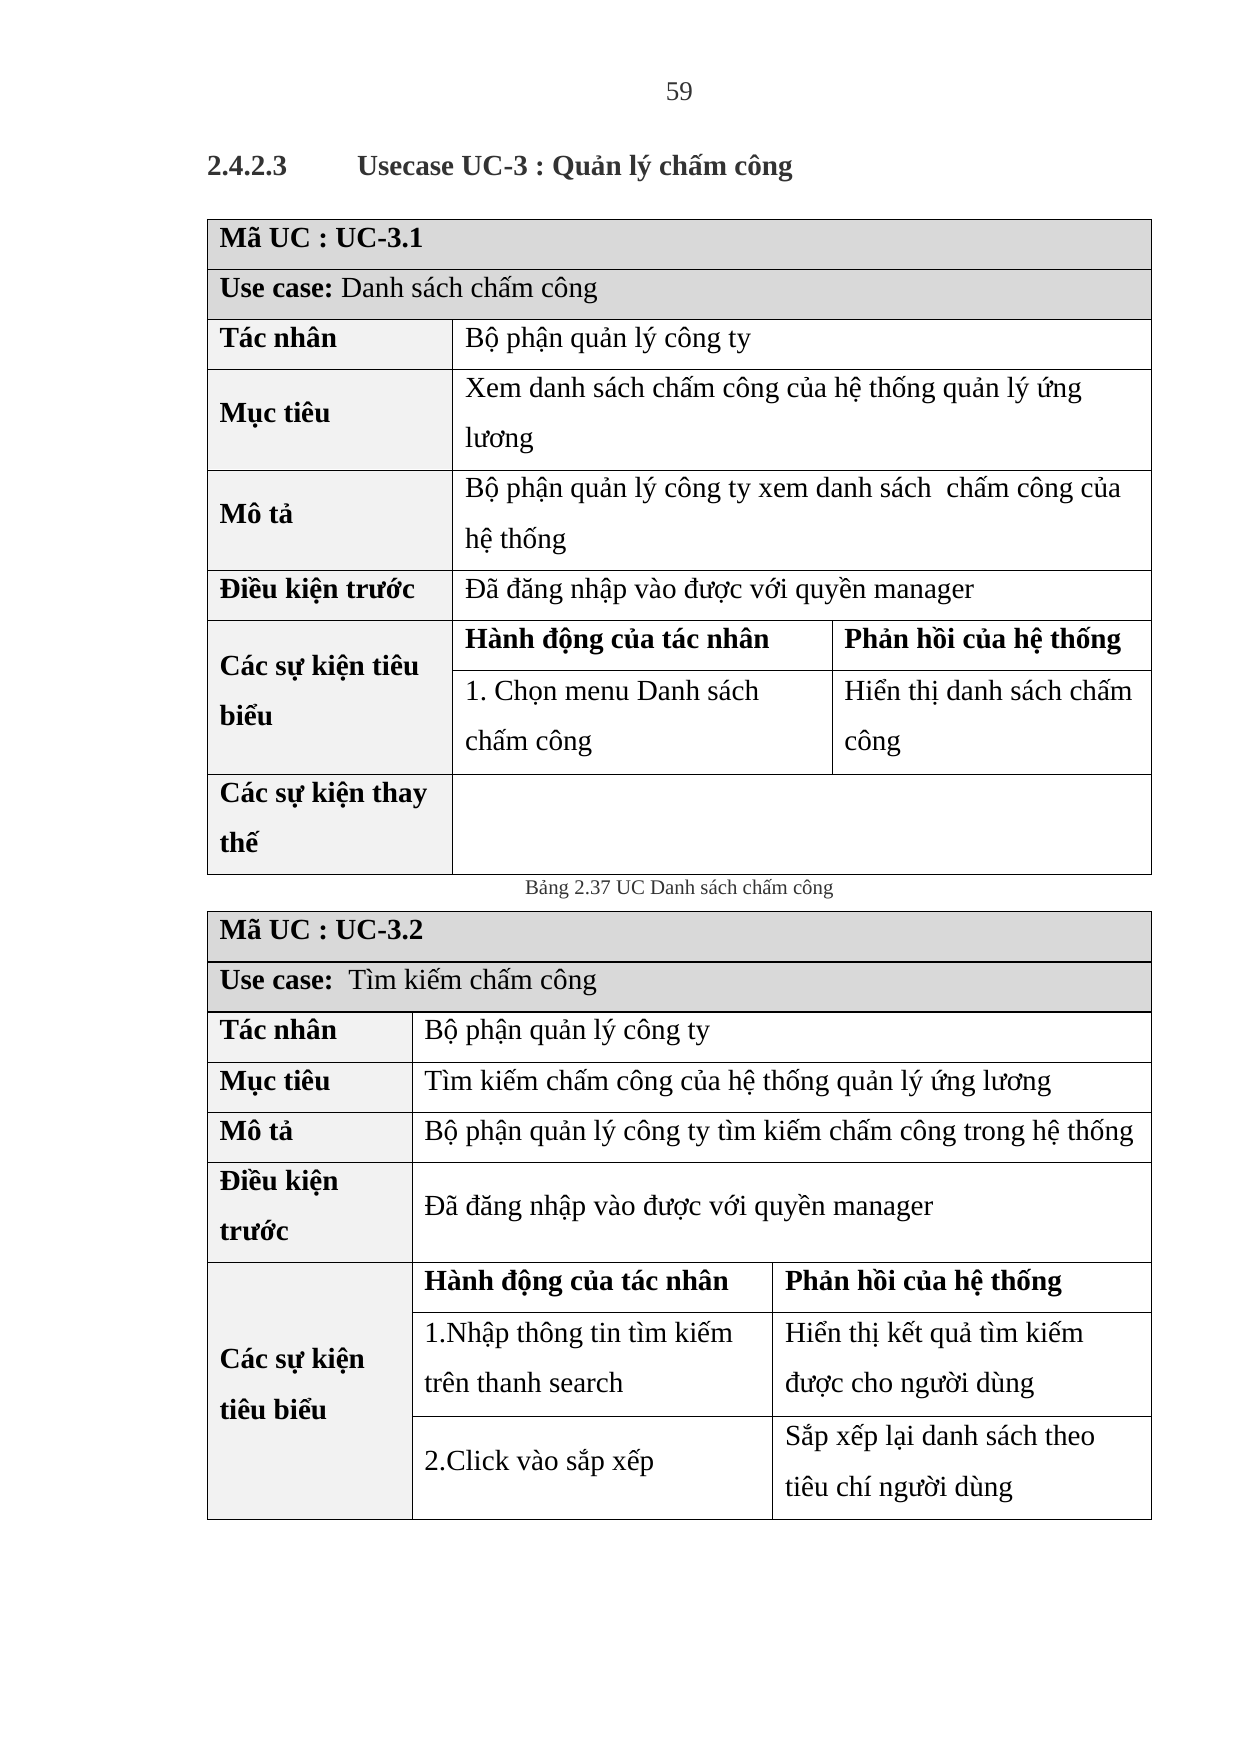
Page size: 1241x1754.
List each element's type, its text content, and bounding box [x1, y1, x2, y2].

table_cell Hiển thị danh sách chấm công [833, 671, 1151, 774]
table_cell Hành động của tác nhân [453, 621, 832, 670]
table_cell Đã đăng nhập vào được với quyền manager [453, 571, 1151, 620]
table_cell Bộ phận quản lý công ty [413, 1013, 1151, 1062]
table_cell Bộ phận quản lý công ty tìm kiếm chấm công trong hệ thống [413, 1113, 1151, 1162]
table_cell Use case: Tìm kiếm chấm công [208, 963, 1151, 1011]
table_cell Sắp xếp lại danh sách theo tiêu chí người dùng [773, 1417, 1151, 1519]
table_cell Các sự kiện tiêu biểu [208, 1263, 412, 1519]
table_cell Tác nhân [208, 320, 452, 369]
table_cell Hành động của tác nhân [413, 1263, 772, 1312]
table_cell Tác nhân [208, 1013, 412, 1062]
table_cell Các sự kiện tiêu biểu [208, 621, 452, 774]
table_cell Các sự kiện thay thế [208, 775, 452, 874]
table_cell Đã đăng nhập vào được với quyền manager [413, 1163, 1151, 1262]
table_cell 2.Click vào sắp xếp [413, 1417, 772, 1519]
table_cell Mô tả [208, 1113, 412, 1162]
table_header Mã UC : UC-3.2 [208, 912, 1151, 961]
table_cell Điều kiện trước [208, 1163, 412, 1262]
table_cell Tìm kiếm chấm công của hệ thống quản lý ứng lương [413, 1063, 1151, 1112]
table_cell Phản hồi của hệ thống [773, 1263, 1151, 1312]
table_cell Phản hồi của hệ thống [833, 621, 1151, 670]
table_cell Mô tả [208, 471, 452, 570]
subtitle Usecase UC-3 : Quản lý chấm công [207, 148, 1152, 181]
table_cell Mục tiêu [208, 1063, 412, 1112]
table_cell Hiển thị kết quả tìm kiếm được cho người dùng [773, 1313, 1151, 1416]
table_header Mã UC : UC-3.1 [208, 220, 1151, 269]
table_cell Use case: Danh sách chấm công [208, 270, 1151, 319]
table_cell Bộ phận quản lý công ty [453, 320, 1151, 369]
table_cell 1. Chọn menu Danh sách chấm công [453, 671, 832, 774]
table_cell Điều kiện trước [208, 571, 452, 620]
table_cell 1.Nhập thông tin tìm kiếm trên thanh search [413, 1313, 772, 1416]
table_cell Mục tiêu [208, 370, 452, 469]
table_cell [453, 775, 1151, 874]
table_cell Xem danh sách chấm công của hệ thống quản lý ứng lương [453, 370, 1151, 469]
table_cell Bộ phận quản lý công ty xem danh sách chấm công của hệ thống [453, 471, 1151, 570]
